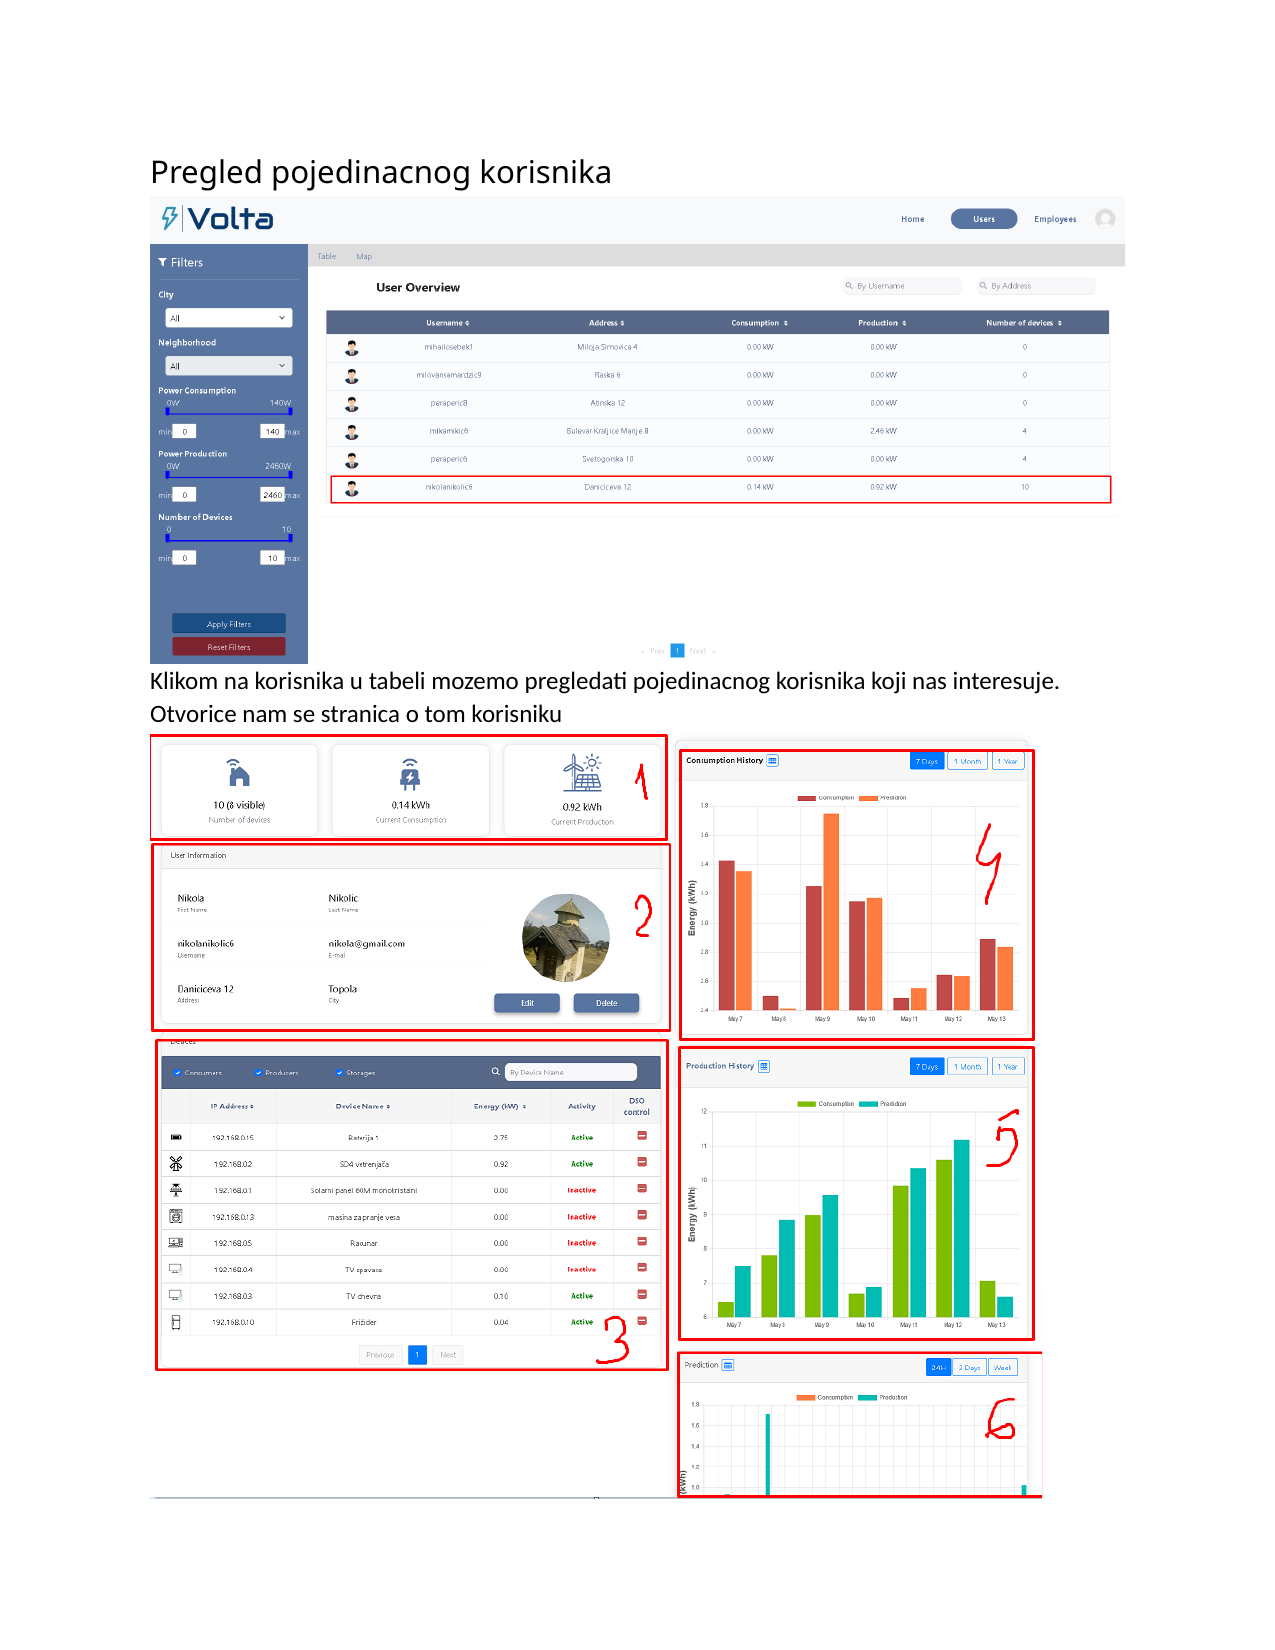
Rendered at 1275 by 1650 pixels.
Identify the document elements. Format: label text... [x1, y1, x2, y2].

picture [150, 731, 1043, 1499]
subtitle Pregled pojedinacnog korisnika [150, 150, 1125, 193]
picture [150, 196, 1125, 664]
